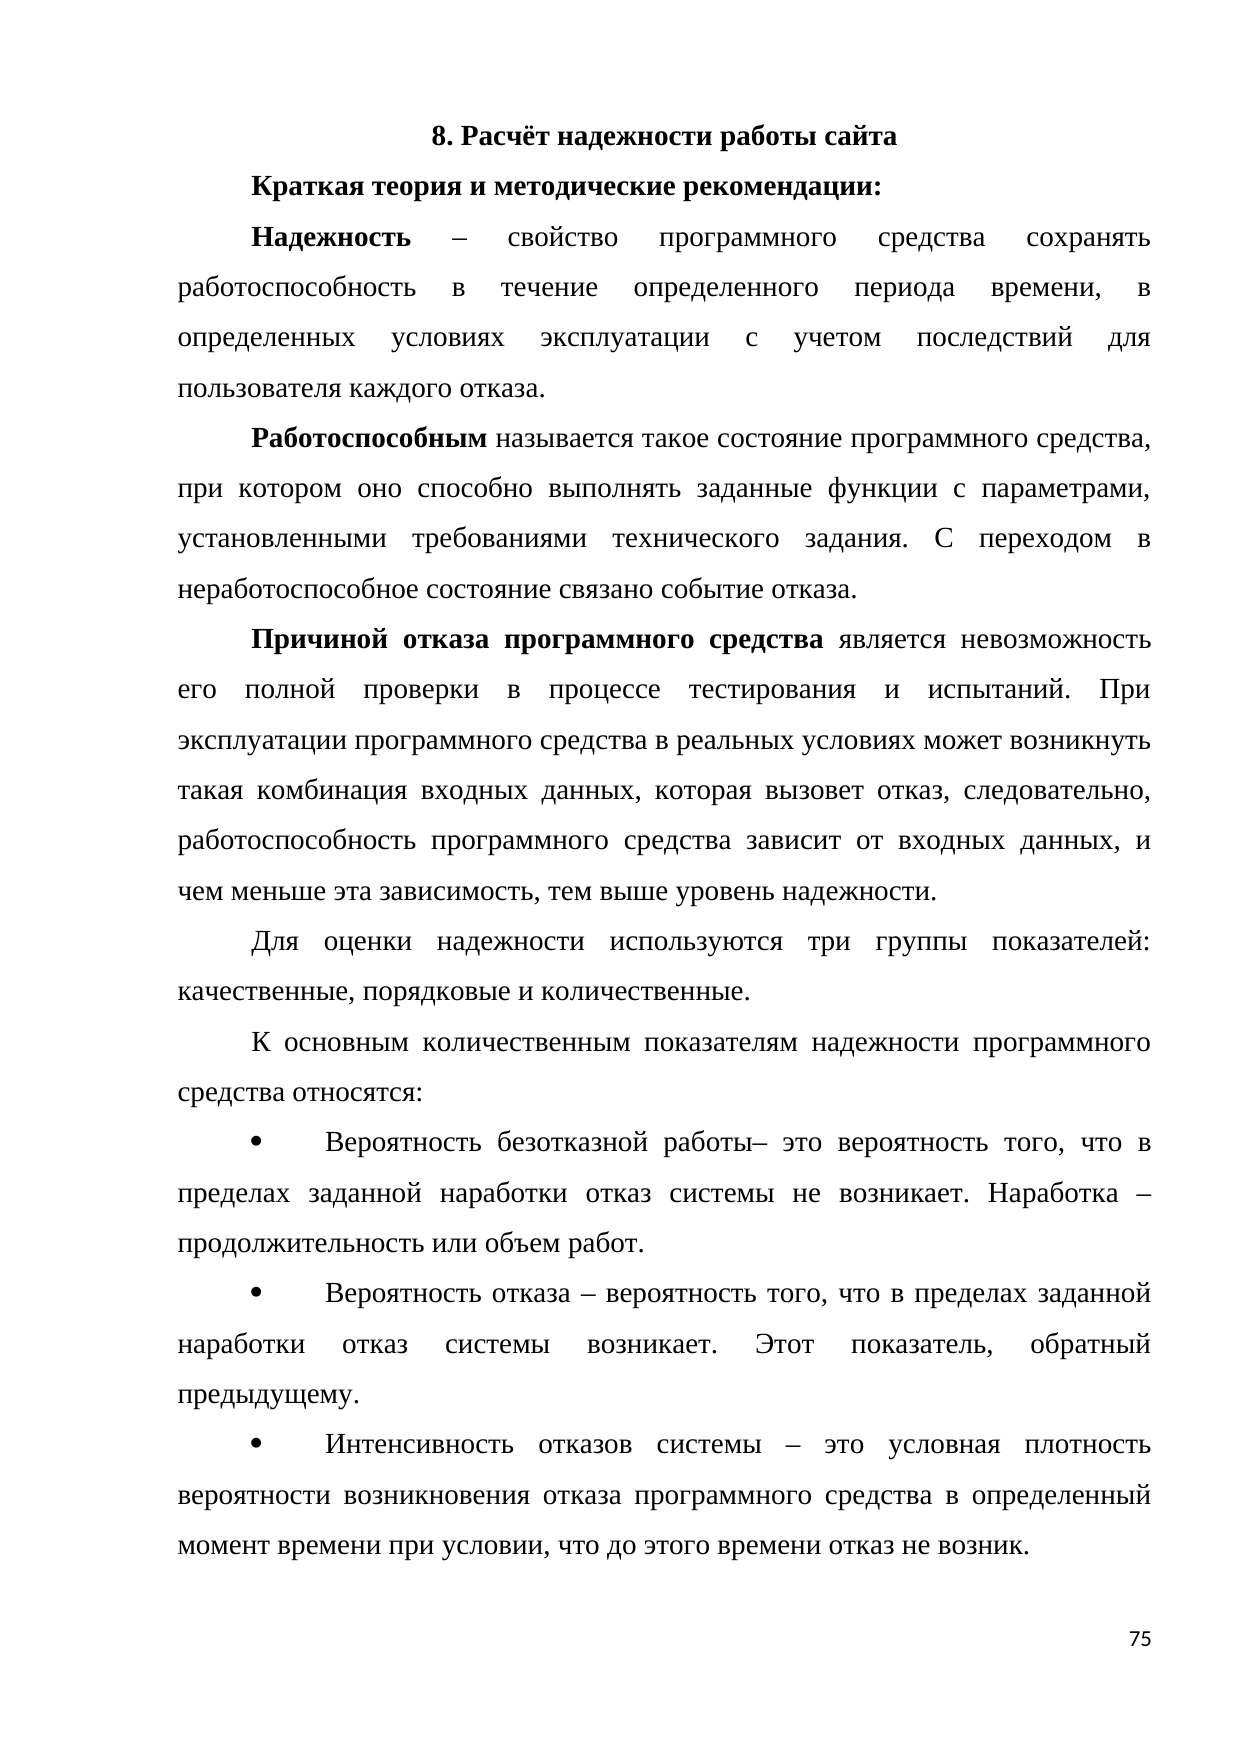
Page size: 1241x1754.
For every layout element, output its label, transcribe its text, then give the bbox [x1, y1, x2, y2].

list Вероятность отказа – вероятность того, что в пределах заданной наработки отказ системы возникает. Этот показатель, обратный предыдущему. [177, 1275, 1152, 1410]
text К основным количественным показателям надежности программного средства относятся: [177, 1024, 1152, 1108]
text Для оценки надежности используются три группы показателей: качественные, порядковые и количественные. [177, 923, 1152, 1007]
text Работоспособным называется такое состояние программного средства, при котором оно способно выполнять заданные функции с параметрами, установленными требованиями технического задания. С переходом в неработоспособное состояние связано событие отказа. [177, 420, 1152, 604]
text Надежность – свойство программного средства сохранять работоспособность в течение определенного периода времени, в определенных условиях эксплуатации с учетом последствий для пользователя каждого отказа. [177, 219, 1152, 403]
subtitle 8. Расчёт надежности работы сайта [177, 118, 1152, 152]
list Интенсивность отказов системы – это условная плотность вероятности возникновения отказа программного средства в определенный момент времени при условии, что до этого времени отказ не возник. [177, 1426, 1152, 1561]
text Причиной отказа программного средства является невозможность его полной проверки в процессе тестирования и испытаний. При эксплуатации программного средства в реальных условиях может возникнуть такая комбинация входных данных, которая вызовет отказ, следовательно, работоспособность программного средства зависит от входных данных, и чем меньше эта зависимость, тем выше уровень надежности. [177, 621, 1152, 906]
list Вероятность безотказной работы– это вероятность того, что в пределах заданной наработки отказ системы не возникает. Наработка – продолжительность или объем работ. [177, 1124, 1152, 1259]
text Краткая теория и методические рекомендации: [177, 168, 1152, 202]
